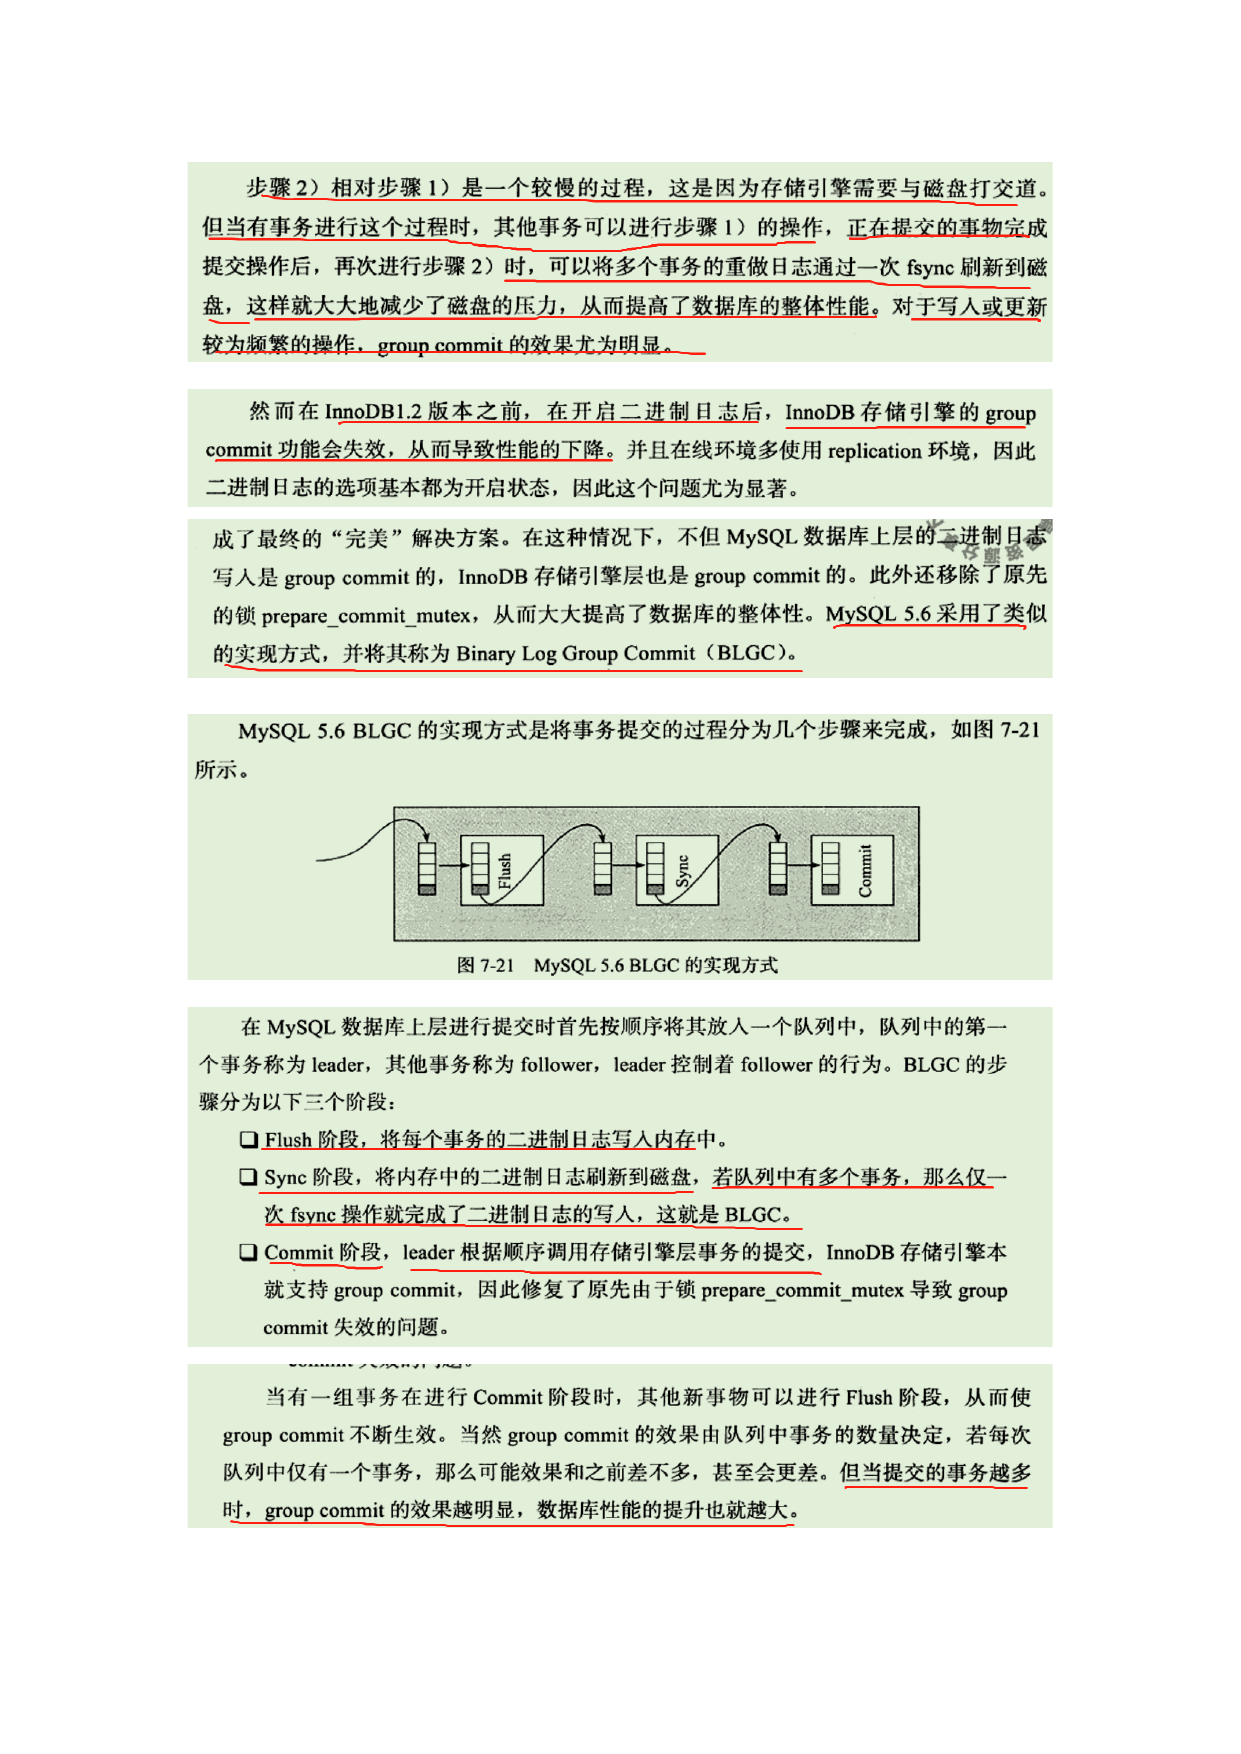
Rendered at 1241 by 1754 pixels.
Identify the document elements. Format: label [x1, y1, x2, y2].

picture [187, 1364, 1053, 1528]
picture [187, 1007, 1053, 1347]
picture [187, 519, 1053, 678]
picture [187, 714, 1053, 980]
picture [187, 389, 1053, 507]
picture [187, 162, 1053, 362]
